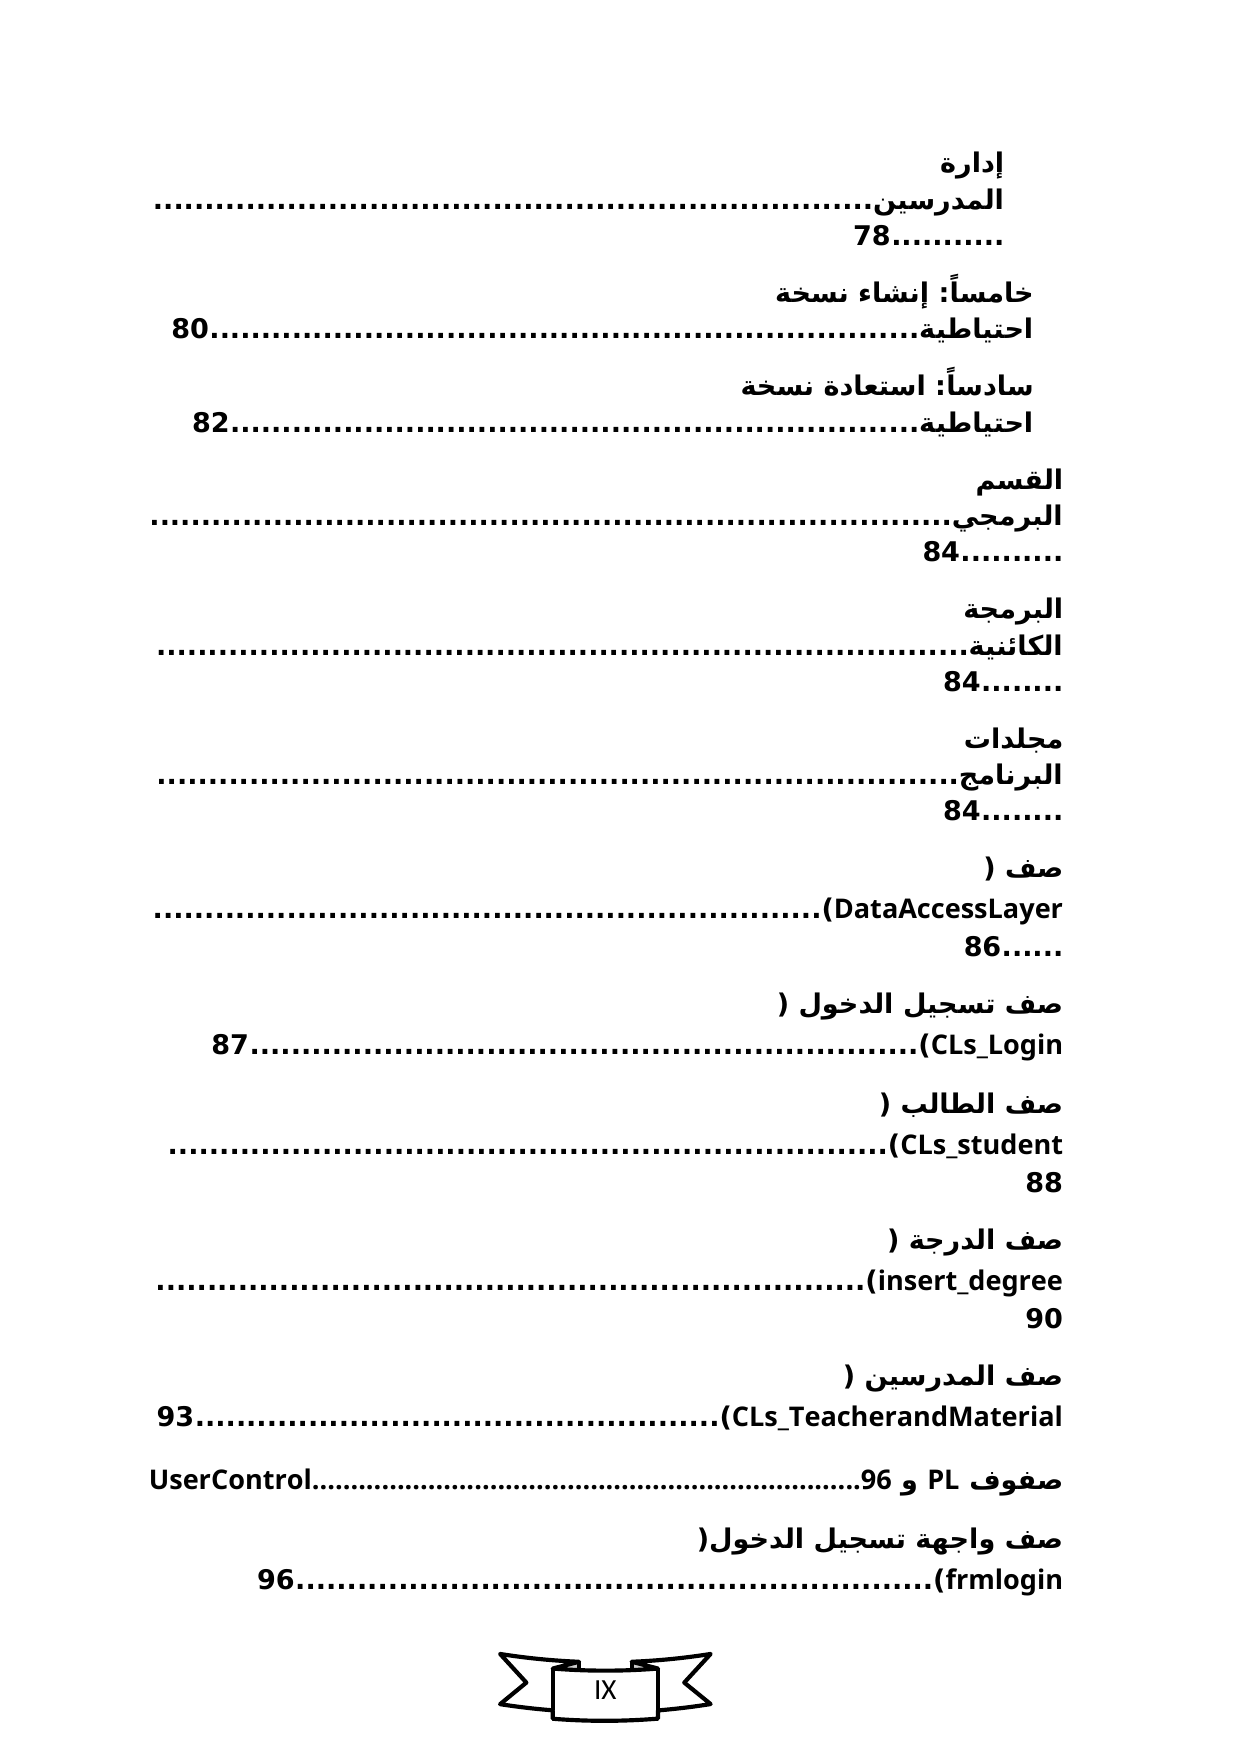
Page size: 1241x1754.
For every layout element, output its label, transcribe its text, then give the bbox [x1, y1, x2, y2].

text مجلدات البرنامج......................................................................................84 [148, 723, 1063, 827]
text صف الدرجة (insert_degree).....................................................................90 [148, 1224, 1063, 1335]
text صف واجهة تسجيل الدخول(frmlogin)..............................................................96 [148, 1524, 1063, 1598]
text صف المدرسين (CLs_TeacherandMaterial)...................................................93 [148, 1360, 1063, 1434]
text القسم البرمجي........................................................................................84 [148, 464, 1063, 568]
text إدارة المدرسين.................................................................................78 [148, 148, 1004, 252]
text خامساً: إنشاء نسخة احتياطية.....................................................................80 [148, 277, 1034, 345]
text البرمجة الكائنية.......................................................................................84 [148, 593, 1063, 698]
text صفوف PL و UserControl.......................................................................96 [148, 1461, 1063, 1497]
text صف الطالب (CLs_student)......................................................................88 [148, 1089, 1063, 1199]
text صف تسجيل الدخول (CLs_Login).................................................................87 [148, 988, 1063, 1062]
text صف (DataAccessLayer).......................................................................86 [148, 853, 1063, 963]
text سادساً: استعادة نسخة احتياطية...................................................................82 [148, 371, 1034, 438]
